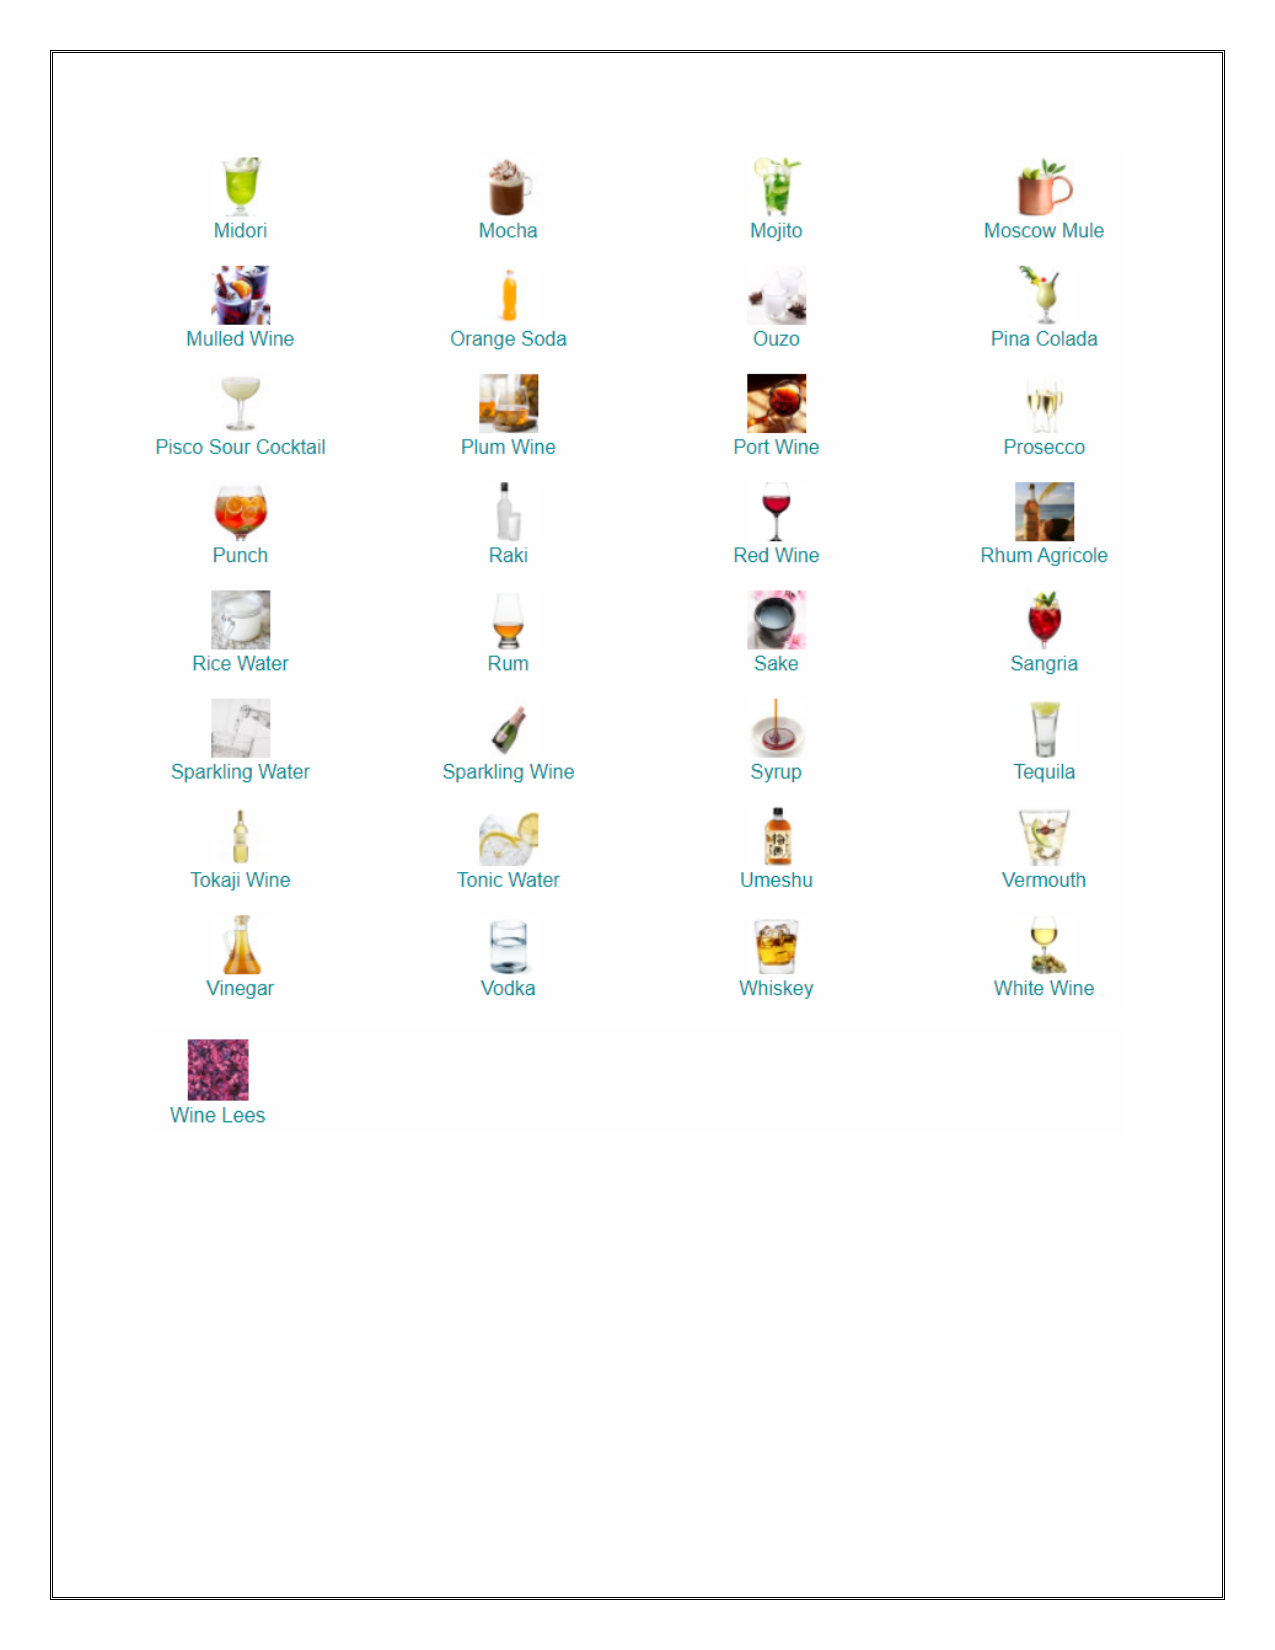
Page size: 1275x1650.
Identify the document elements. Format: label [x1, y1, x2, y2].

picture [150, 150, 1125, 1010]
picture [150, 1028, 1125, 1134]
